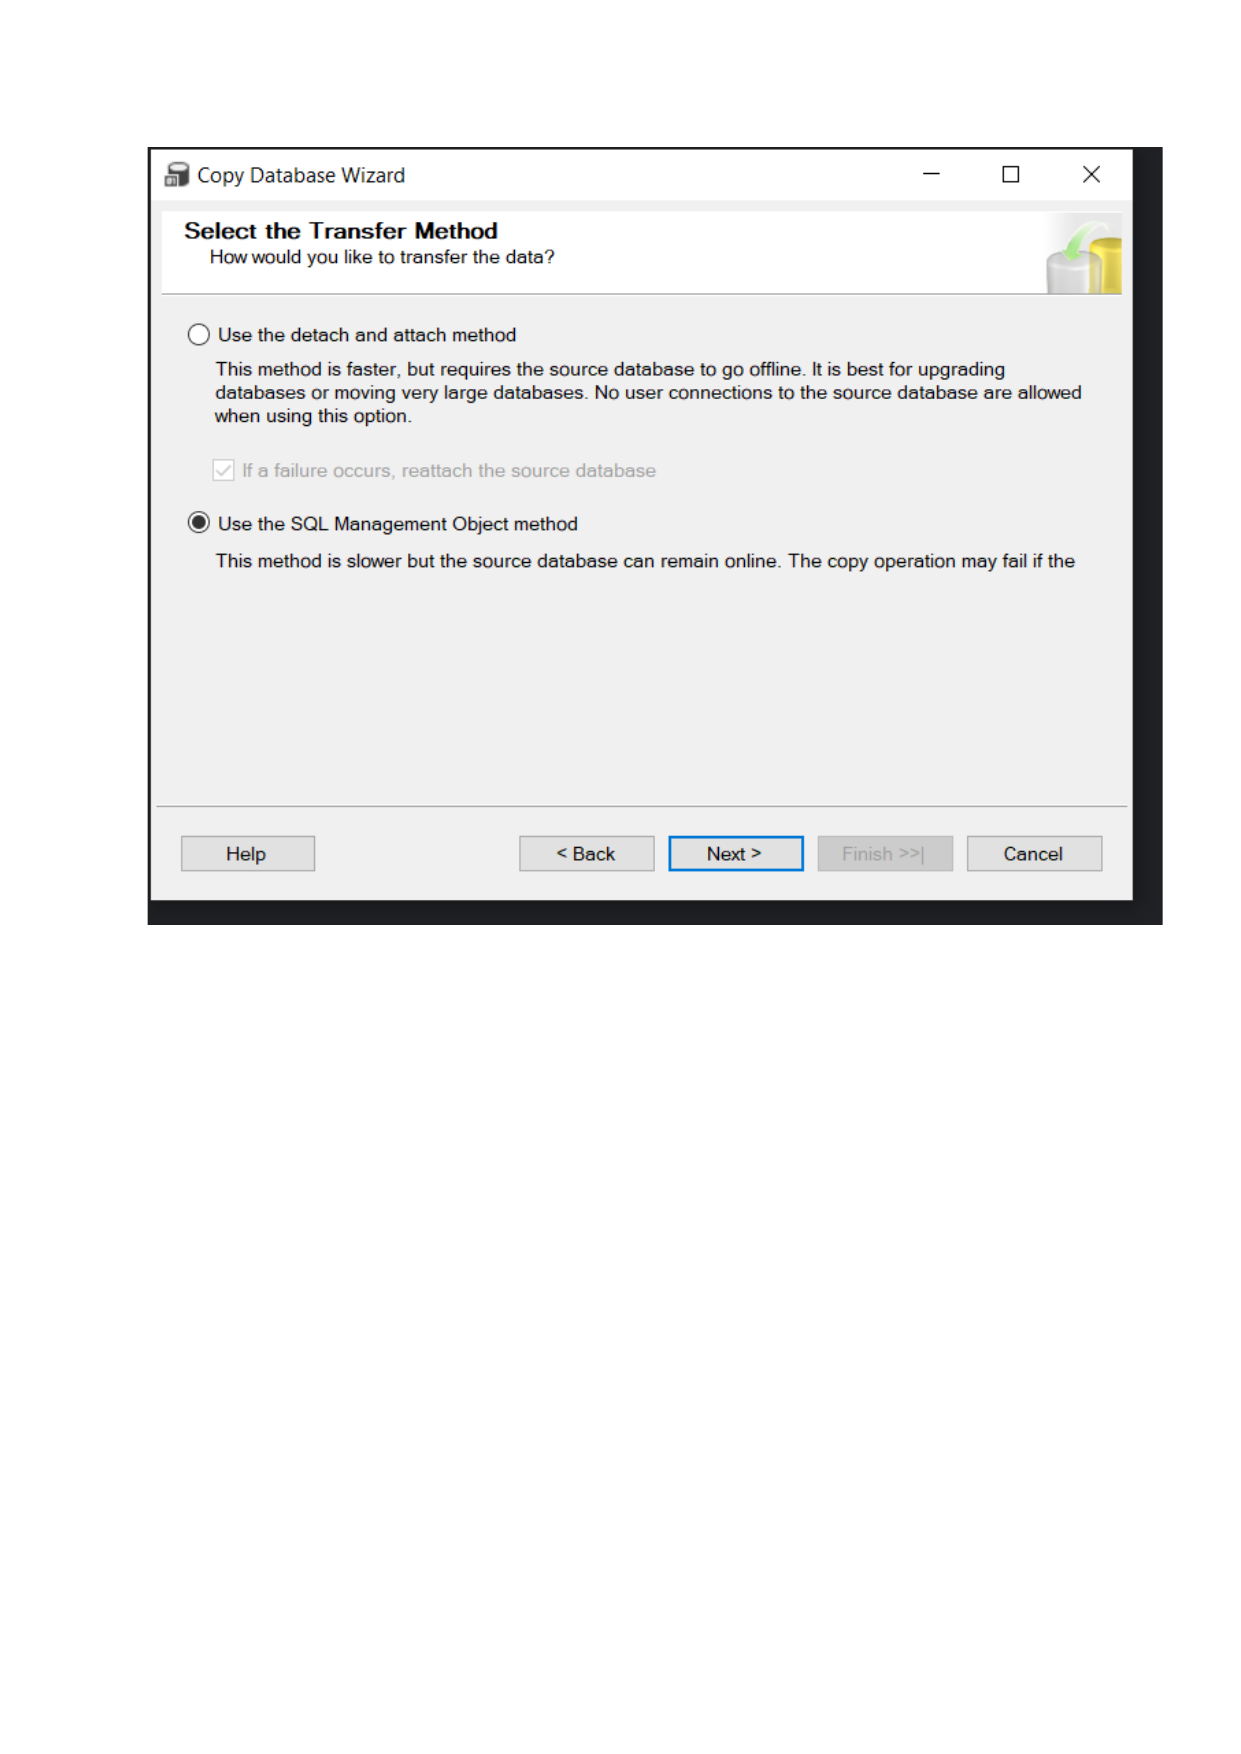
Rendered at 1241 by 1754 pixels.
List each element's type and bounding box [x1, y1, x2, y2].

picture [147, 147, 1163, 925]
